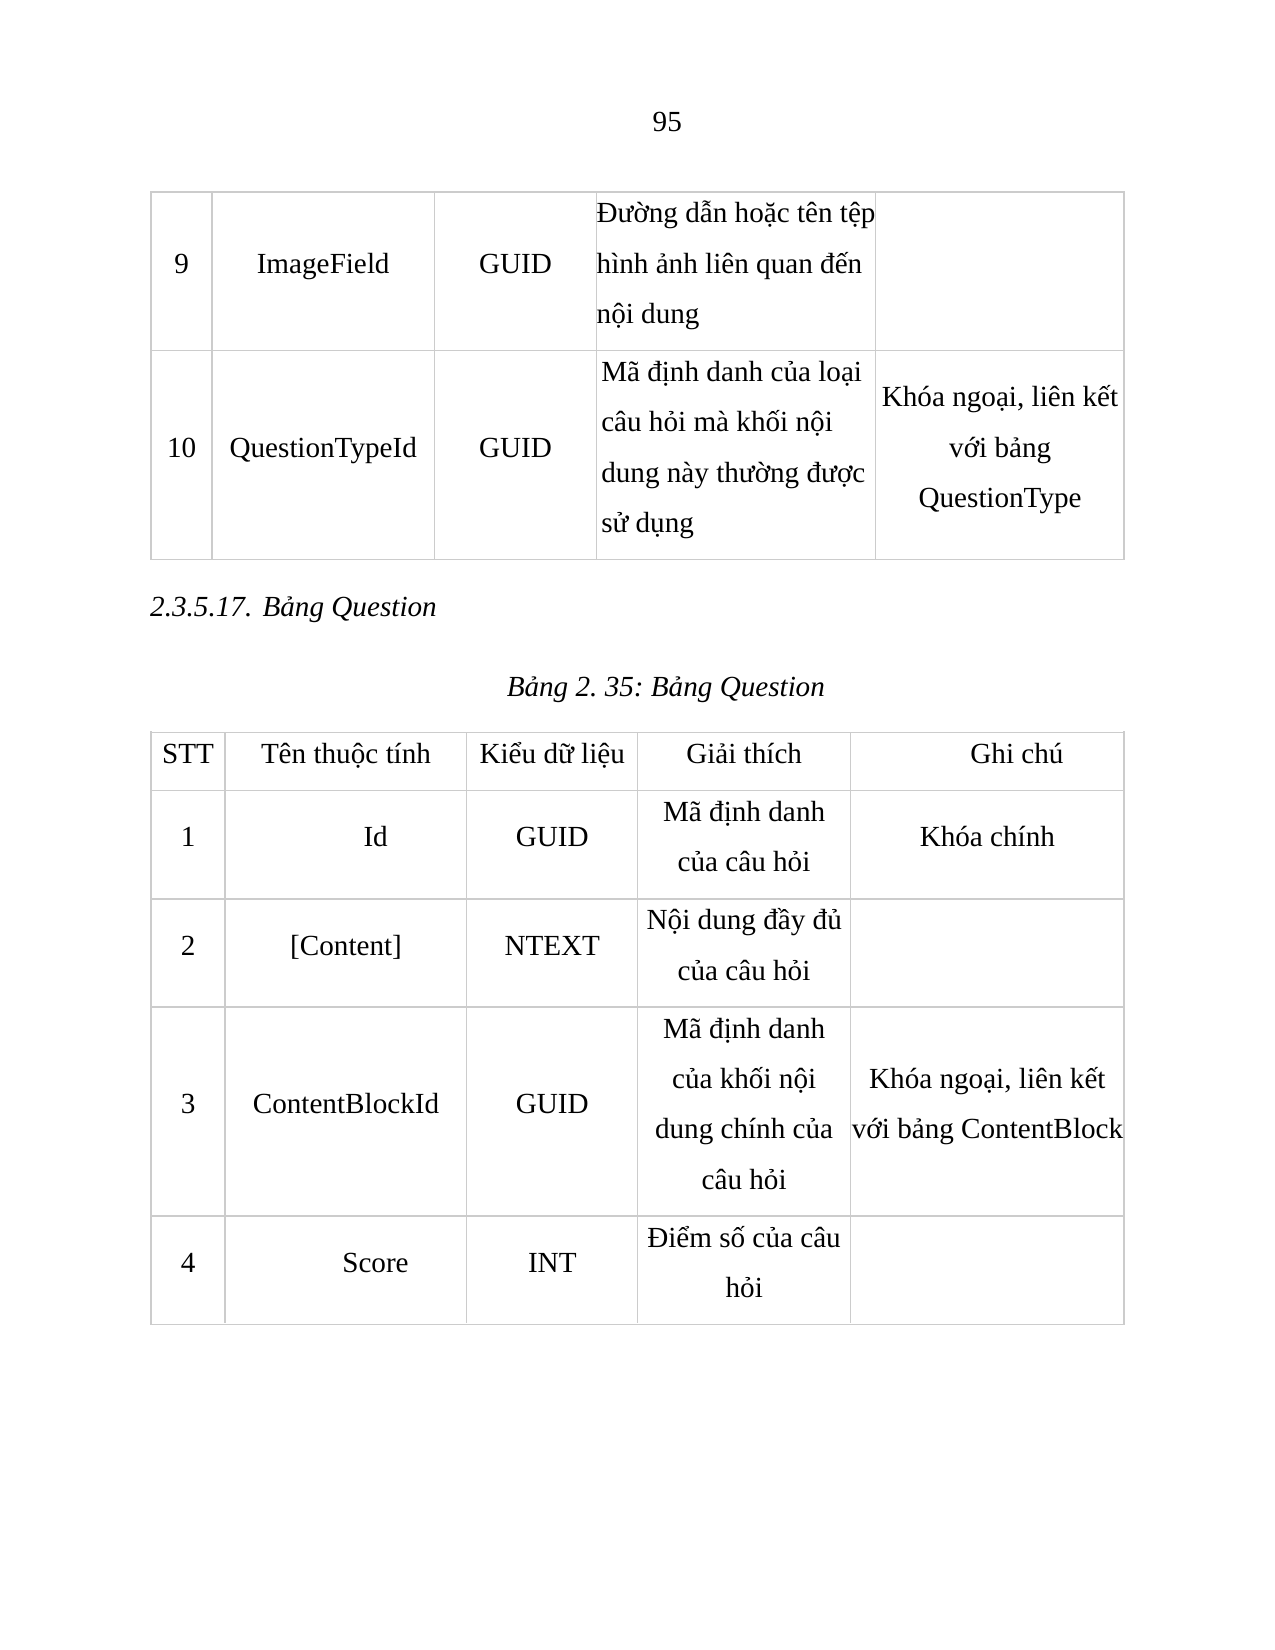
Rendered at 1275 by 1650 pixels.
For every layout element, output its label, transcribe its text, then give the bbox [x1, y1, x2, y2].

table_cell 1 [152, 791, 224, 898]
table_cell [851, 900, 1123, 1006]
table_cell GUID [435, 351, 596, 558]
subtitle Bảng Question [150, 589, 1125, 623]
table_cell Khóa ngoại, liên kết với bảng QuestionType [876, 351, 1123, 558]
table_cell Đường dẫn hoặc tên tệp hình ảnh liên quan đến nội dung [597, 193, 875, 349]
table_cell 3 [152, 1008, 224, 1215]
table_cell [Content] [226, 900, 466, 1006]
table_header Giải thích [638, 733, 850, 789]
table_cell GUID [435, 193, 596, 349]
table_cell Nội dung đầy đủ của câu hỏi [638, 900, 850, 1006]
table_header Kiểu dữ liệu [467, 733, 637, 789]
table_cell 4 [152, 1217, 224, 1323]
table_cell Mã định danh của loại câu hỏi mà khối nội dung này thường được sử dụng [597, 351, 875, 558]
table_cell Điểm số của câu hỏi [638, 1217, 850, 1323]
table_cell [876, 193, 1123, 349]
table_header Tên thuộc tính [226, 733, 466, 789]
table_cell Mã định danh của câu hỏi [638, 791, 850, 898]
table_cell NTEXT [467, 900, 637, 1006]
table_cell QuestionTypeId [213, 351, 434, 558]
table_cell Id [226, 791, 466, 898]
table_cell 2 [152, 900, 224, 1006]
table_header STT [152, 733, 224, 789]
table_cell 9 [152, 193, 211, 349]
table_cell Mã định danh của khối nội dung chính của câu hỏi [638, 1008, 850, 1215]
table_cell ImageField [213, 193, 434, 349]
table_header Ghi chú [851, 733, 1123, 789]
table_cell GUID [467, 1008, 637, 1215]
table_cell ContentBlockId [226, 1008, 466, 1215]
table_cell Khóa chính [851, 791, 1123, 898]
table_cell INT [467, 1217, 637, 1323]
table_cell Score [226, 1217, 466, 1323]
table_cell 10 [152, 351, 211, 558]
table_cell [851, 1217, 1123, 1323]
text Bảng 2. 35: Bảng Question [150, 669, 1125, 702]
table_cell Khóa ngoại, liên kết với bảng ContentBlock [851, 1008, 1123, 1215]
table_cell GUID [467, 791, 637, 898]
